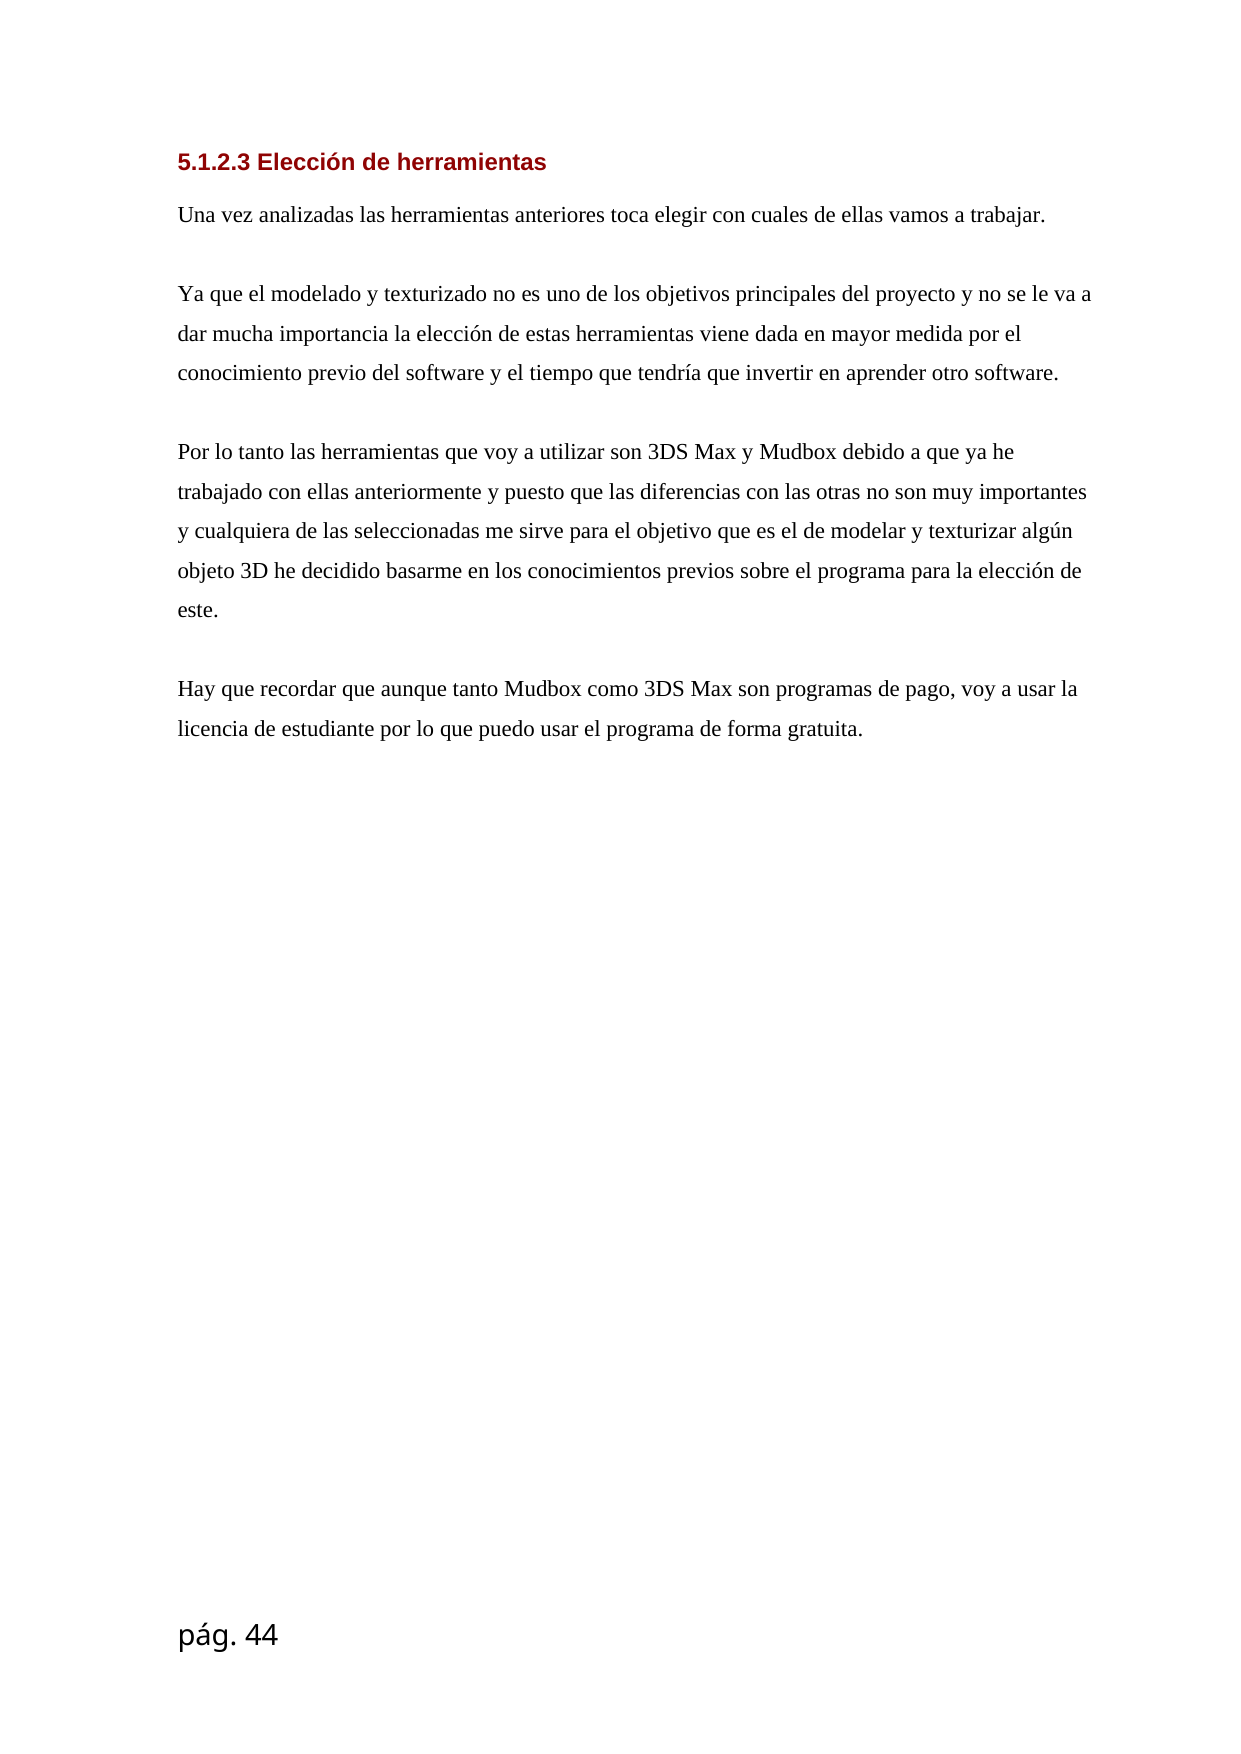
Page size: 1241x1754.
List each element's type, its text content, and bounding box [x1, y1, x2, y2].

subtitle 5.1.2.3 Elección de herramientas [177, 148, 1092, 175]
text Hay que recordar que aunque tanto Mudbox como 3DS Max son programas de pago, voy a usar la licencia de estudiante por lo que puedo usar el programa de forma gratuita. [177, 675, 1092, 741]
text Ya que el modelado y texturizado no es uno de los objetivos principales del proyecto y no se le va a dar mucha importancia la elección de estas herramientas viene dada en mayor medida por el conocimiento previo del software y el tiempo que tendría que invertir en aprender otro software. [177, 281, 1092, 386]
text Una vez analizadas las herramientas anteriores toca elegir con cuales de ellas vamos a trabajar. [177, 202, 1092, 228]
text Por lo tanto las herramientas que voy a utilizar son 3DS Max y Mudbox debido a que ya he trabajado con ellas anteriormente y puesto que las diferencias con las otras no son muy importantes y cualquiera de las seleccionadas me sirve para el objetivo que es el de modelar y texturizar algún objeto 3D he decidido basarme en los conocimientos previos sobre el programa para la elección de este. [177, 438, 1092, 623]
